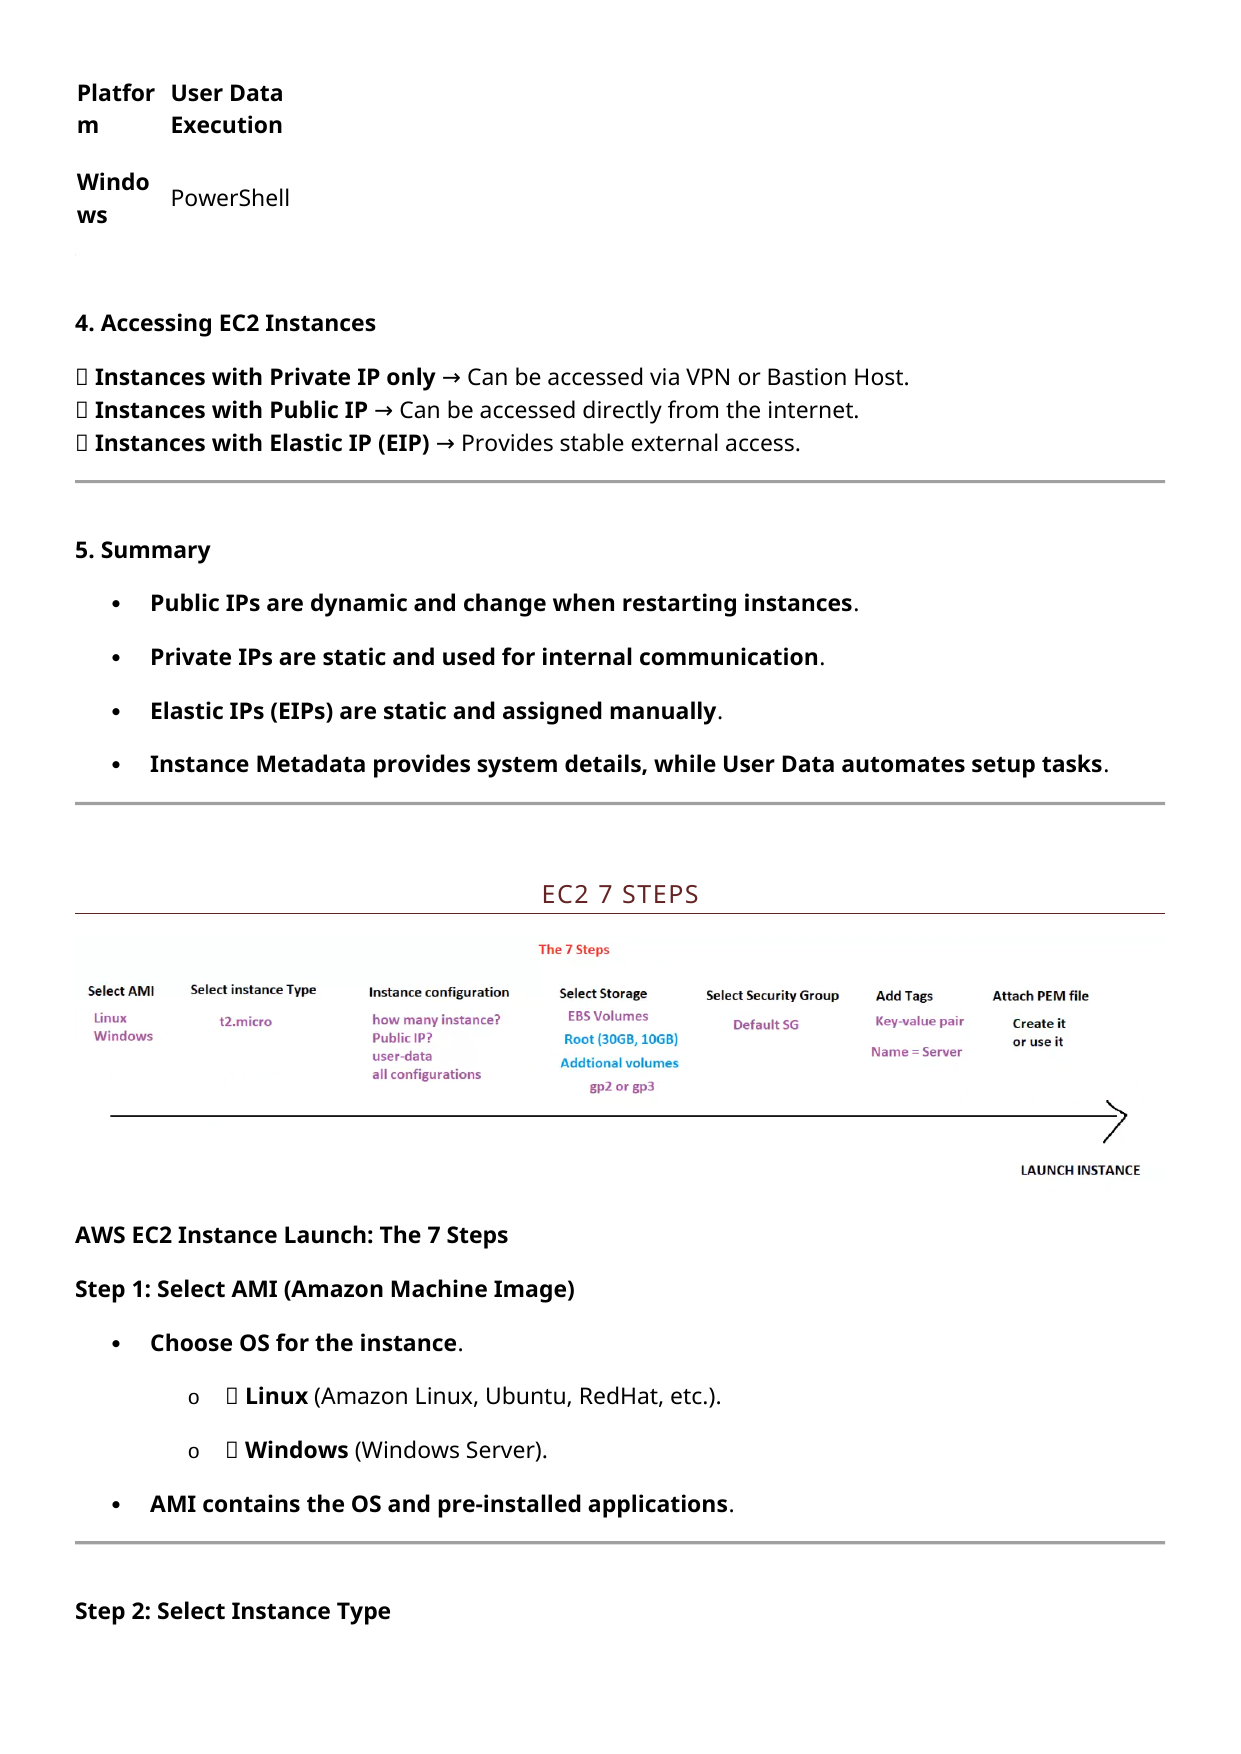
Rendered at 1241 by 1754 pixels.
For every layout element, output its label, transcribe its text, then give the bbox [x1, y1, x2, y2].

table_header Platform [75, 75, 169, 164]
text AWS EC2 Instance Launch: The 7 Steps [75, 1219, 1165, 1251]
list Choose OS for the instance. [112, 1327, 1165, 1358]
list Elastic IPs (EIPs) are static and assigned manually. [112, 695, 1165, 726]
text 5. Summary [75, 534, 1165, 565]
subtitle EC2 7 Steps [75, 876, 1165, 913]
text ✅ Instances with Private IP only → Can be accessed via VPN or Bastion Host. ✅ Instances with Public IP → Can be accessed directly from the internet. ✅ Instances with Elastic IP (EIP) → Provides stable external access. [75, 361, 1165, 458]
list ✅ Linux (Amazon Linux, Ubuntu, RedHat, etc.). [187, 1380, 1165, 1411]
list ✅ Windows (Windows Server). [187, 1434, 1165, 1465]
list Instance Metadata provides system details, while User Data automates setup tasks. [112, 748, 1165, 779]
list Private IPs are static and used for internal communication. [112, 641, 1165, 672]
table_cell PowerShell [169, 164, 363, 253]
picture [75, 936, 1166, 1197]
table_header User Data Execution [169, 75, 363, 164]
list Public IPs are dynamic and change when restarting instances. [112, 587, 1165, 619]
text 4. Accessing EC2 Instances [75, 307, 1165, 338]
text Step 1: Select AMI (Amazon Machine Image) [75, 1273, 1165, 1304]
list AMI contains the OS and pre-installed applications. [112, 1487, 1165, 1519]
table_cell Windows [75, 164, 169, 253]
text Step 2: Select Instance Type [75, 1595, 1165, 1626]
